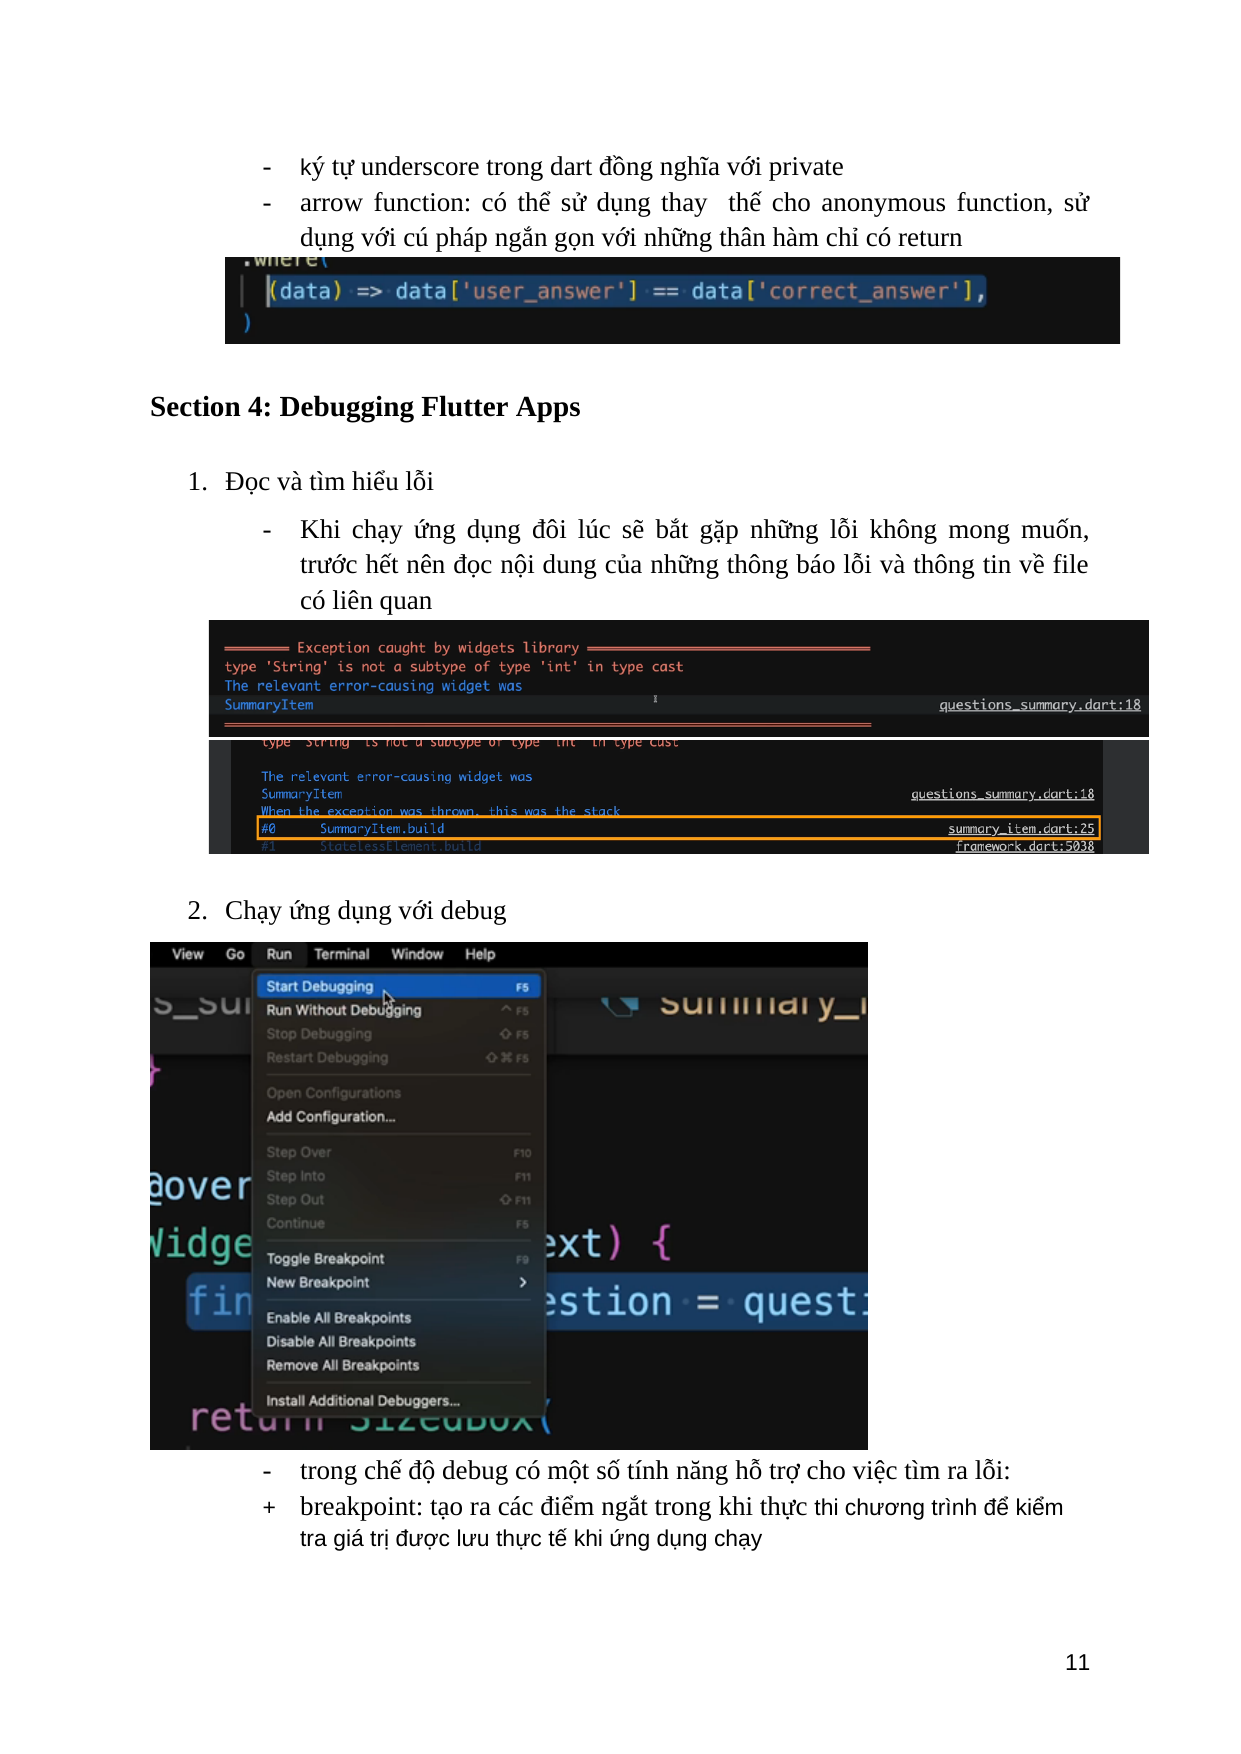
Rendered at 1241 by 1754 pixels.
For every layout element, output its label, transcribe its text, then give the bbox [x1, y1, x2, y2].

picture [208, 620, 1149, 737]
picture [225, 257, 1121, 344]
list ký tự underscore trong dart đồng nghĩa với private [262, 150, 1090, 181]
subtitle Chạy ứng dụng với debug [187, 894, 1090, 926]
subtitle Đọc và tìm hiểu lỗi [187, 465, 1090, 496]
list trong chế độ debug có một số tính năng hỗ trợ cho việc tìm ra lỗi: [262, 1454, 1090, 1485]
list arrow function: có thể sử dụng thay thế cho anonymous function, sử dụng với cú pháp ngắn gọn với những thân hàm chỉ có return [262, 186, 1090, 253]
picture [150, 942, 868, 1450]
picture [208, 740, 1149, 854]
list Khi chạy ứng dụng đôi lúc sẽ bắt gặp những lỗi không mong muốn, trước hết nên đọc nội dung của những thông báo lỗi và thông tin về file có liên quan [262, 513, 1090, 616]
subtitle Section 4: Debugging Flutter Apps [150, 389, 1090, 422]
list breakpoint: tạo ra các điểm ngắt trong khi thực thi chương trình để kiểm tra giá trị được lưu thực tế khi ứng dụng chạy [262, 1489, 1090, 1551]
